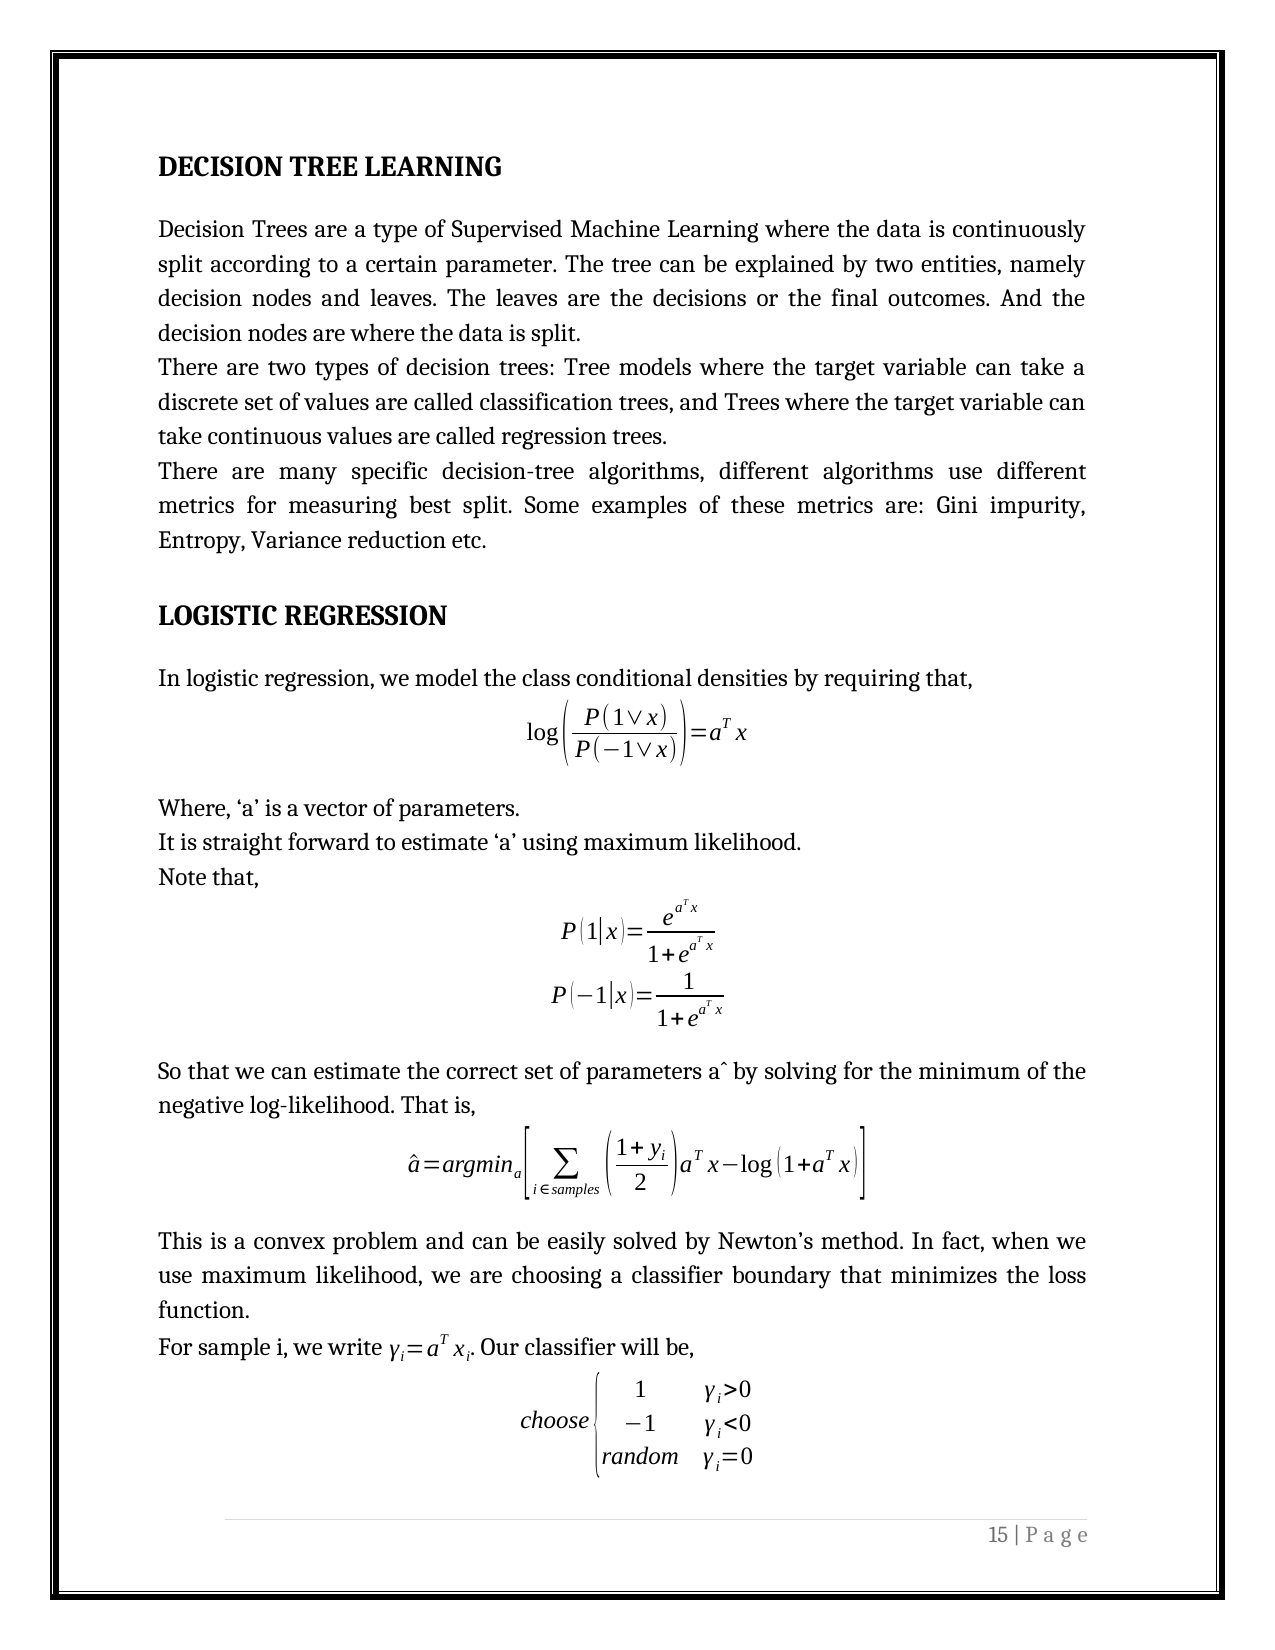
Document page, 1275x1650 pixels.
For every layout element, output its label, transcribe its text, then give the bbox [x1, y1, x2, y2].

list Note that, [158, 862, 1087, 891]
list So that we can estimate the correct set of parameters a ̂ by solving for the minimum of the negative log-likelihood. That is, [158, 1057, 1087, 1120]
list Decision Trees are a type of Supervised Machine Learning where the data is continuously split according to a certain parameter. The tree can be explained by two entities, namely decision nodes and leaves. The leaves are the decisions or the final outcomes. And the decision nodes are where the data is split. [158, 215, 1087, 347]
subtitle DECISION TREE LEARNING [158, 150, 1087, 183]
list For sample i, we write . Our classifier will be, [158, 1330, 1087, 1365]
list Where, ‘a’ is a vector of parameters. [158, 793, 1087, 822]
list This is a convex problem and can be easily solved by Newton’s method. In fact, when we use maximum likelihood, we are choosing a classifier boundary that minimizes the loss function. [158, 1227, 1087, 1324]
list There are many specific decision-tree algorithms, different algorithms use different metrics for measuring best split. Some examples of these metrics are: Gini impurity, Entropy, Variance reduction etc. [158, 457, 1087, 554]
list In logistic regression, we model the class conditional densities by requiring that, [158, 664, 1087, 693]
subtitle LOGISTIC REGRESSION [158, 599, 1087, 632]
list It is straight forward to estimate ‘a’ using maximum likelihood. [158, 828, 1087, 857]
list There are two types of decision trees: Tree models where the target variable can take a discrete set of values are called classification trees, and Trees where the target variable can take continuous values are called regression trees. [158, 353, 1087, 451]
